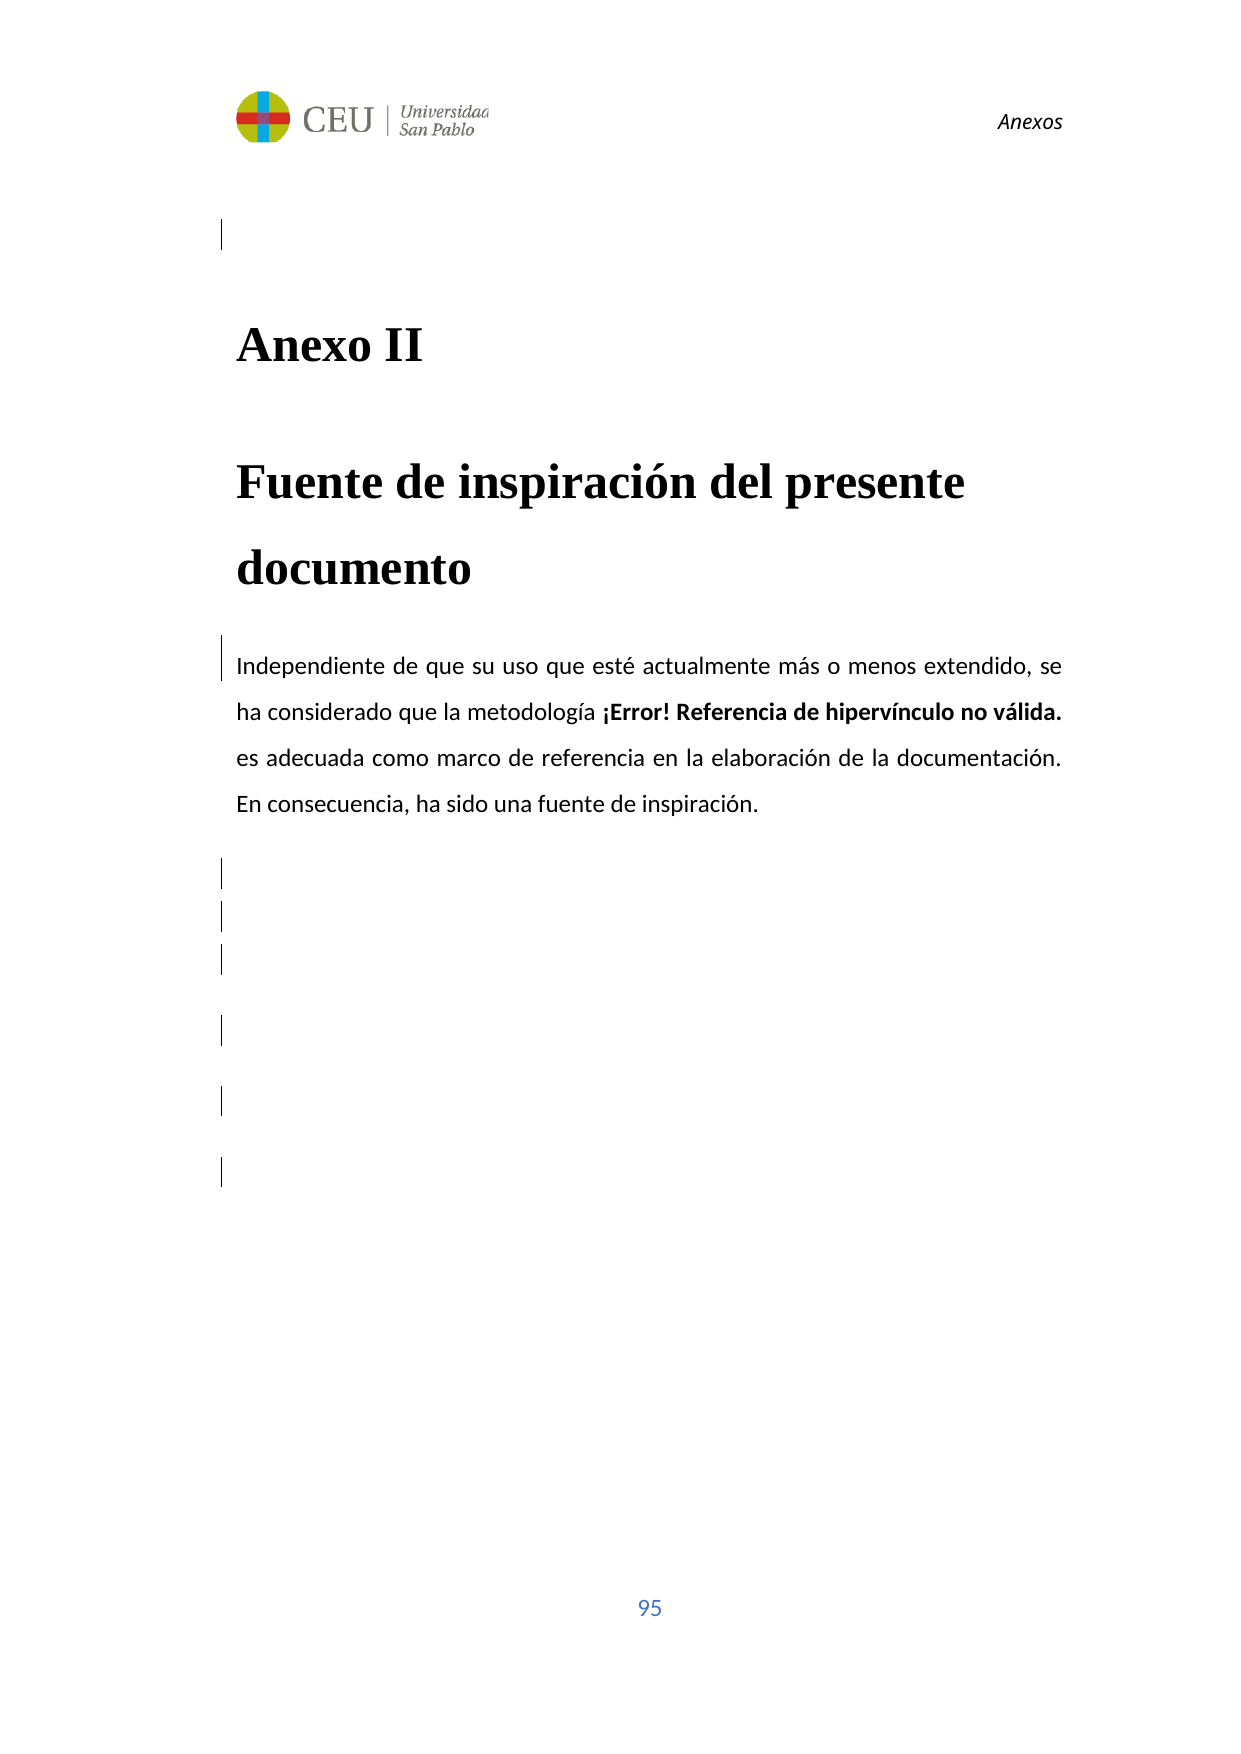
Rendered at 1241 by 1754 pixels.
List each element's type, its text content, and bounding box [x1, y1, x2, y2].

picture [235, 89, 489, 143]
text ¡Error! Referencia de hipervínculo no válida. [236, 290, 1063, 818]
